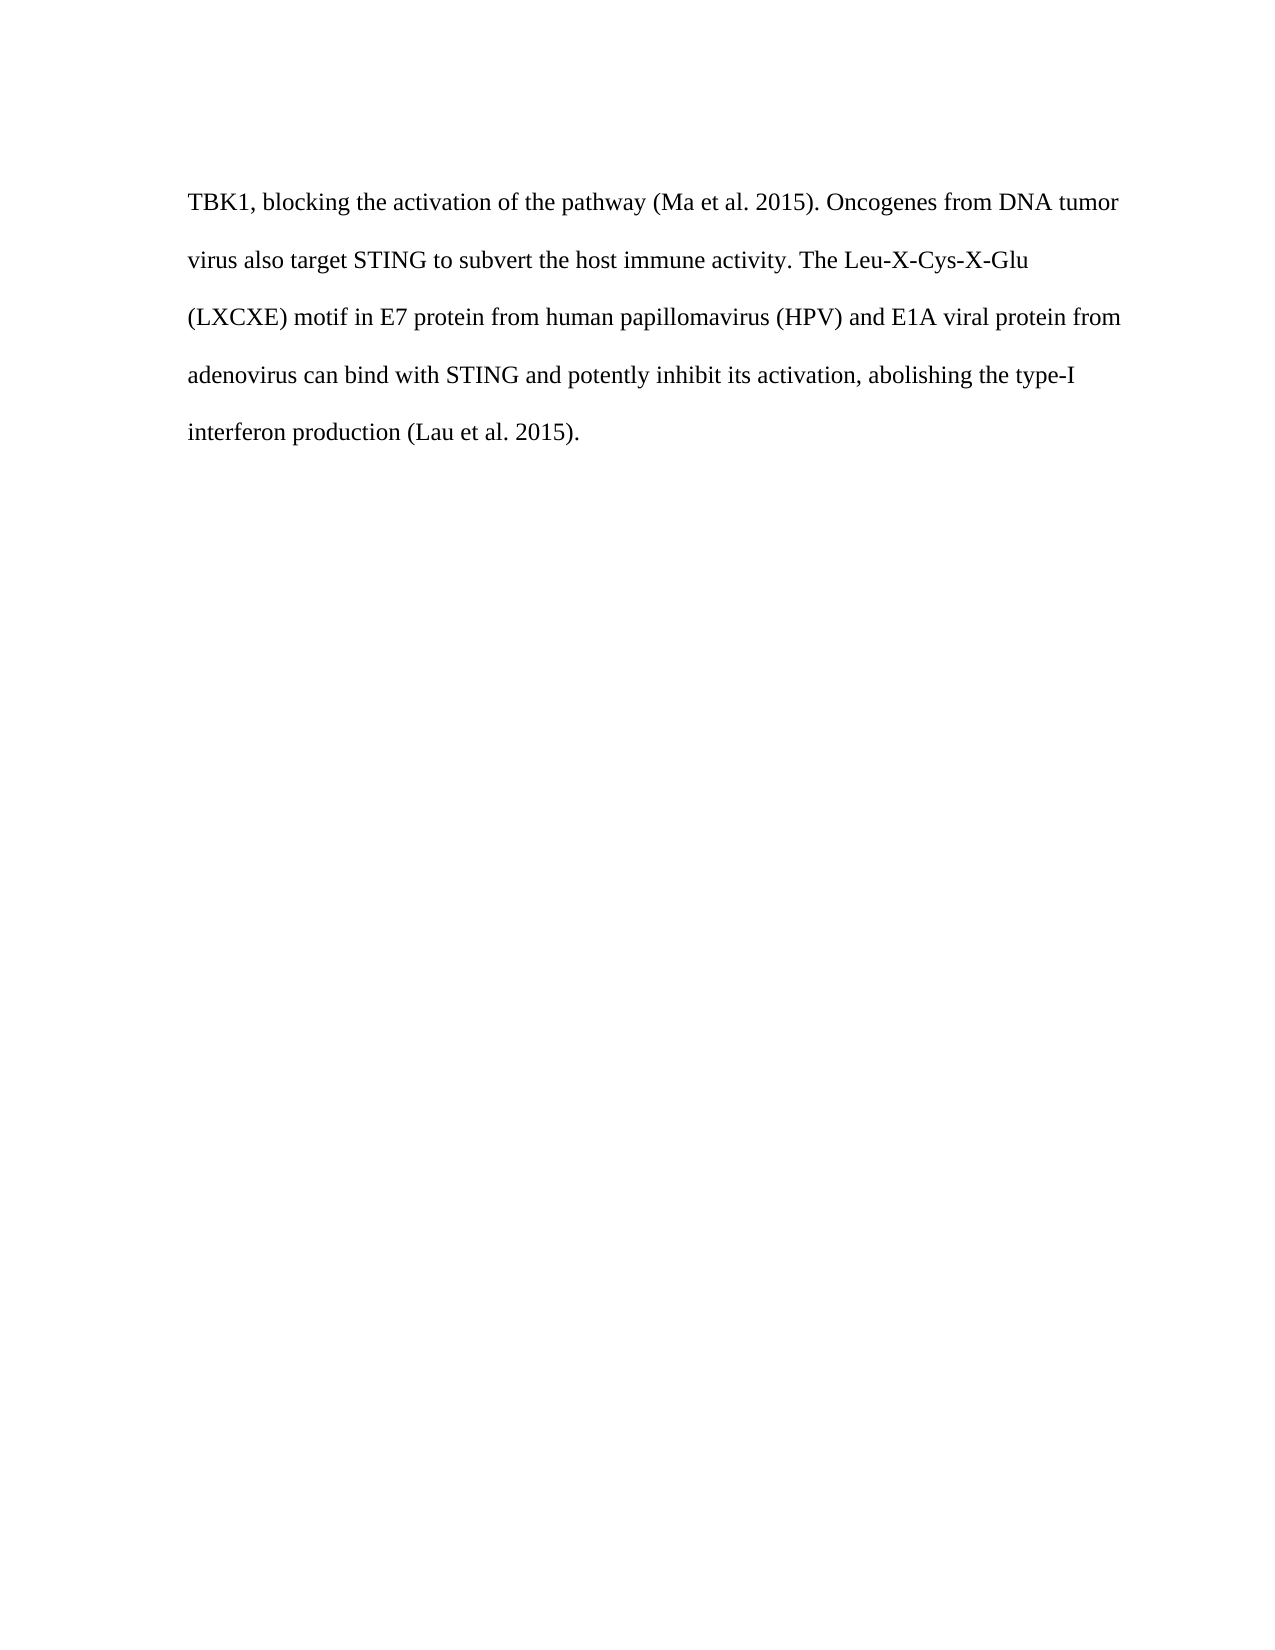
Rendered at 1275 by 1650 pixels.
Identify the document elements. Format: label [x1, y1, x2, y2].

text [187, 187, 1125, 446]
